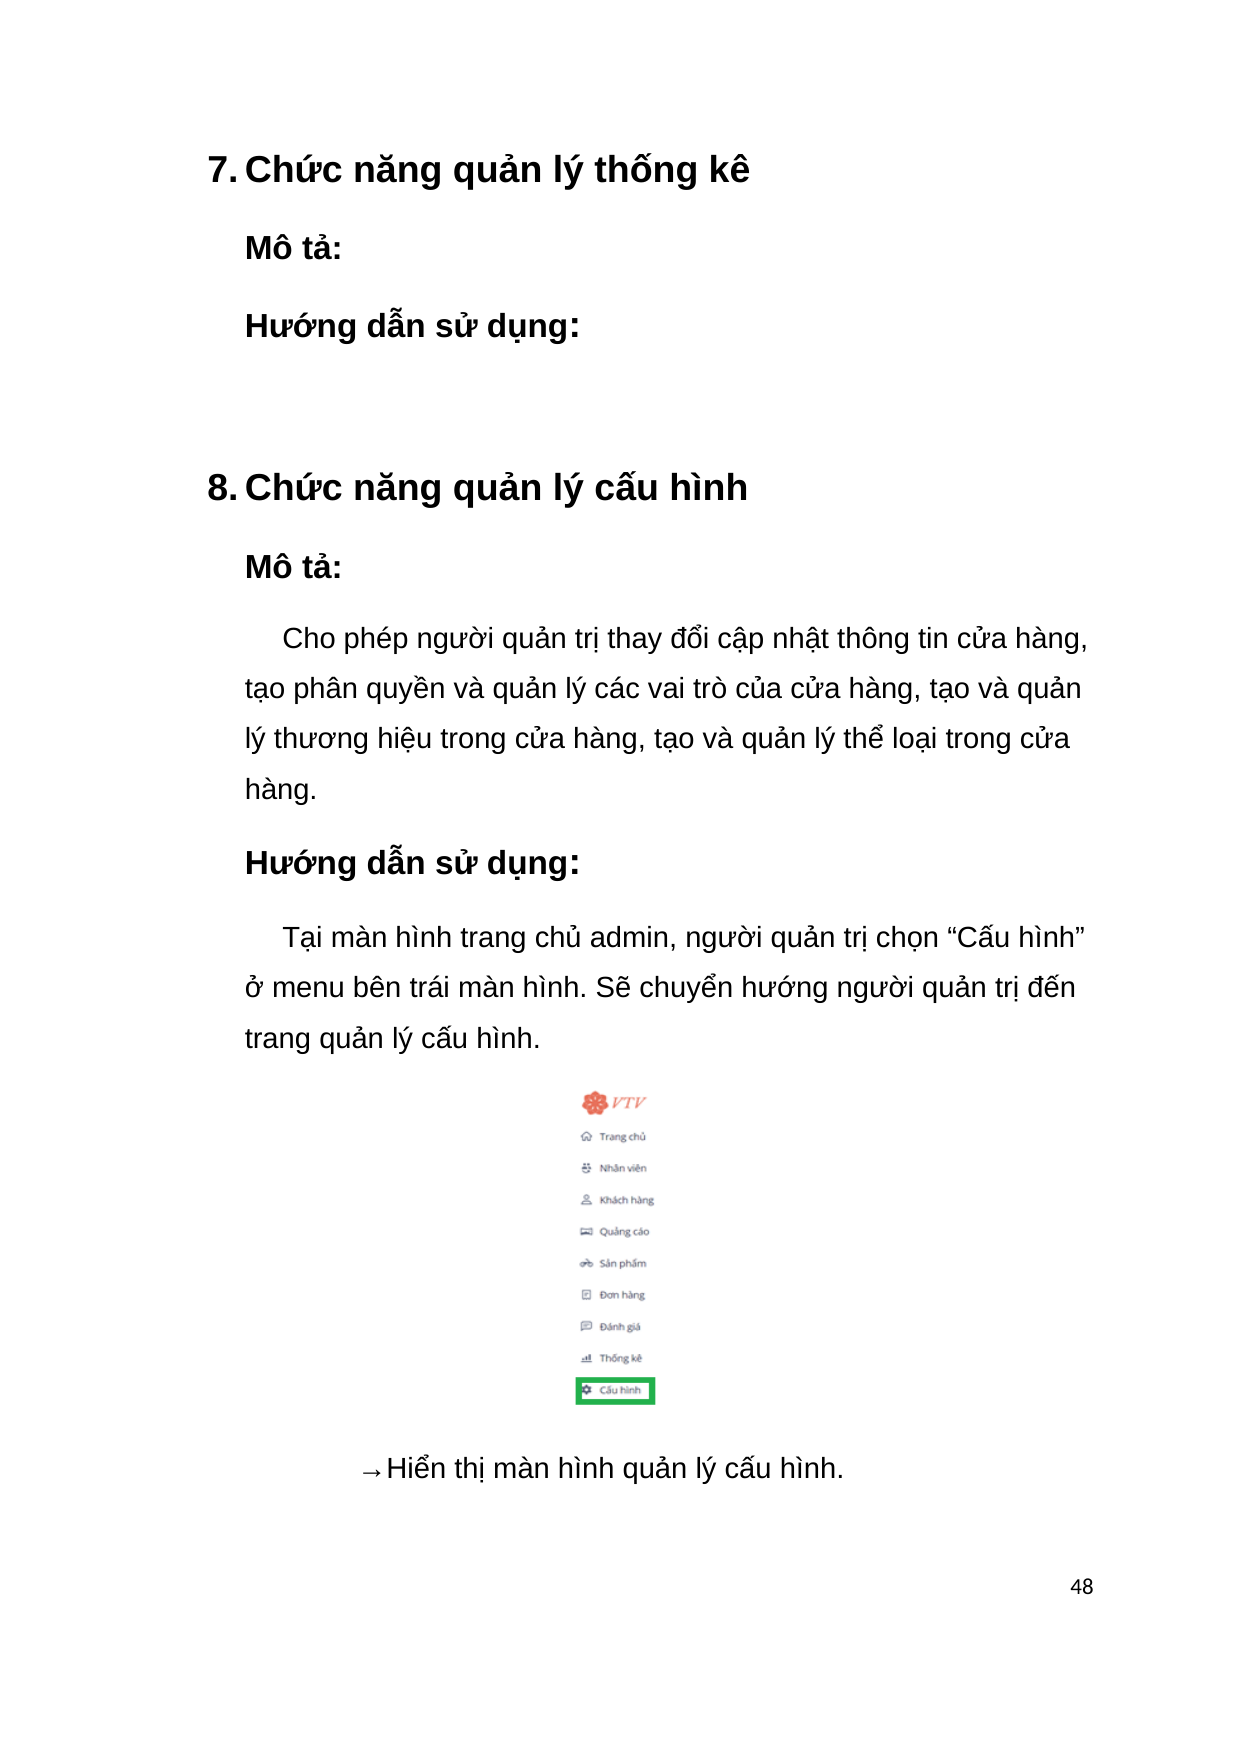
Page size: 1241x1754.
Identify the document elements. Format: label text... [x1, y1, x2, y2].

list →Hiển thị màn hình quản lý cấu hình. [282, 1451, 1093, 1484]
text Mô tả: [244, 547, 1093, 585]
text Hướng dẫn sử dụng: [244, 303, 1093, 346]
text Cho phép người quản trị thay đổi cập nhật thông tin cửa hàng, tạo phân quyền và quản lý các vai trò của cửa hàng, tạo và quản lý thương hiệu trong cửa hàng, tạo và quản lý thể loại trong cửa hàng. [244, 621, 1093, 805]
picture [572, 1087, 663, 1421]
text Tại màn hình trang chủ admin, người quản trị chọn “Cấu hình” ở menu bên trái màn hình. Sẽ chuyển hướng người quản trị đến trang quản lý cấu hình. [244, 920, 1093, 1054]
text Mô tả: [244, 228, 1093, 267]
list Chức năng quản lý cấu hình [207, 465, 1093, 508]
list Chức năng quản lý thống kê [207, 147, 1093, 190]
text Hướng dẫn sử dụng: [244, 839, 1093, 882]
